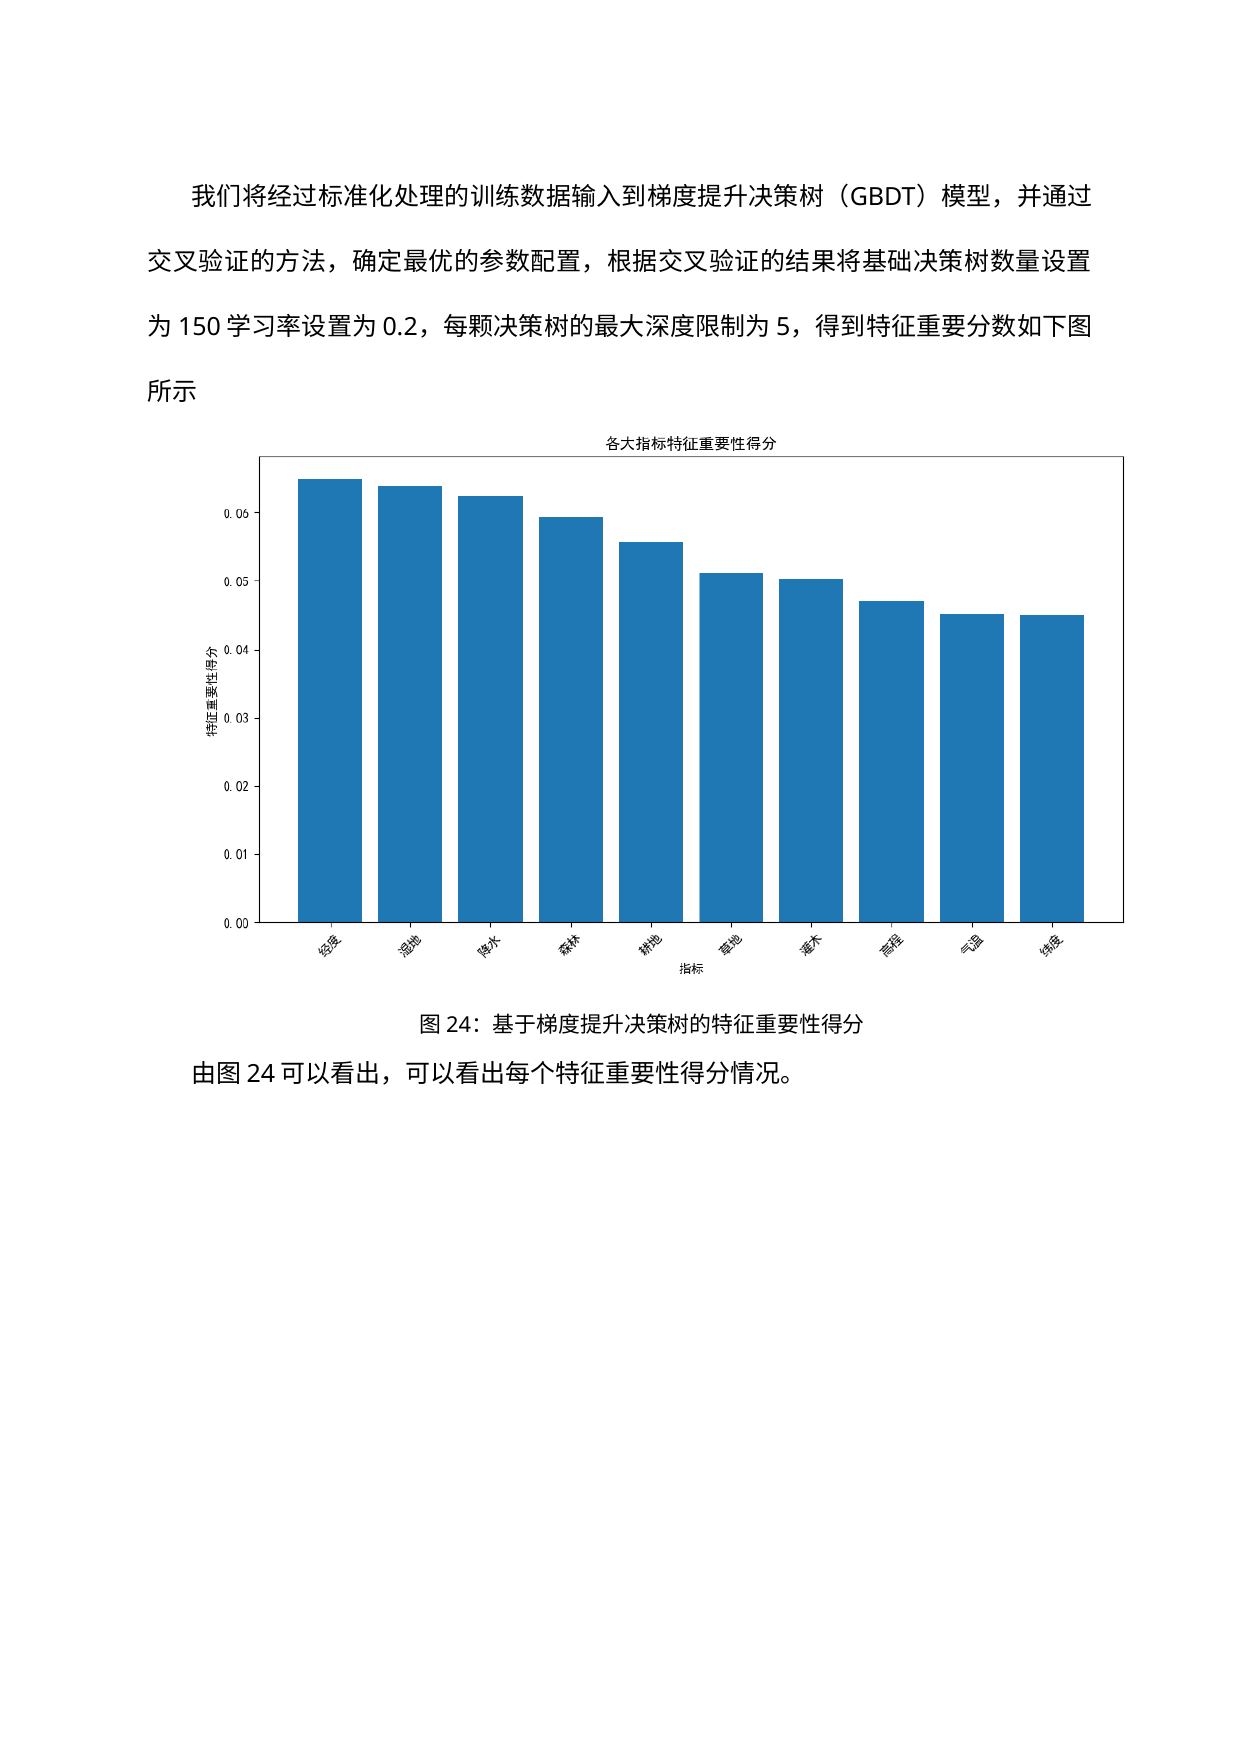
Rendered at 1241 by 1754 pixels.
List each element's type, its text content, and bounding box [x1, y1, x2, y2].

text 图24：基于梯度提升决策树的特征重要性得分 [148, 1007, 1092, 1039]
text 我们将经过标准化处理的训练数据输入到梯度提升决策树（GBDT）模型，并通过交叉验证的方法，确定最优的参数配置，根据交叉验证的结果将基础决策树数量设置为150学习率设置为0.2，每颗决策树的最大深度限制为5，得到特征重要分数如下图所示 [148, 162, 1092, 422]
text 由图24可以看出，可以看出每个特征重要性得分情况。 [148, 1039, 1092, 1104]
picture [191, 422, 1137, 989]
